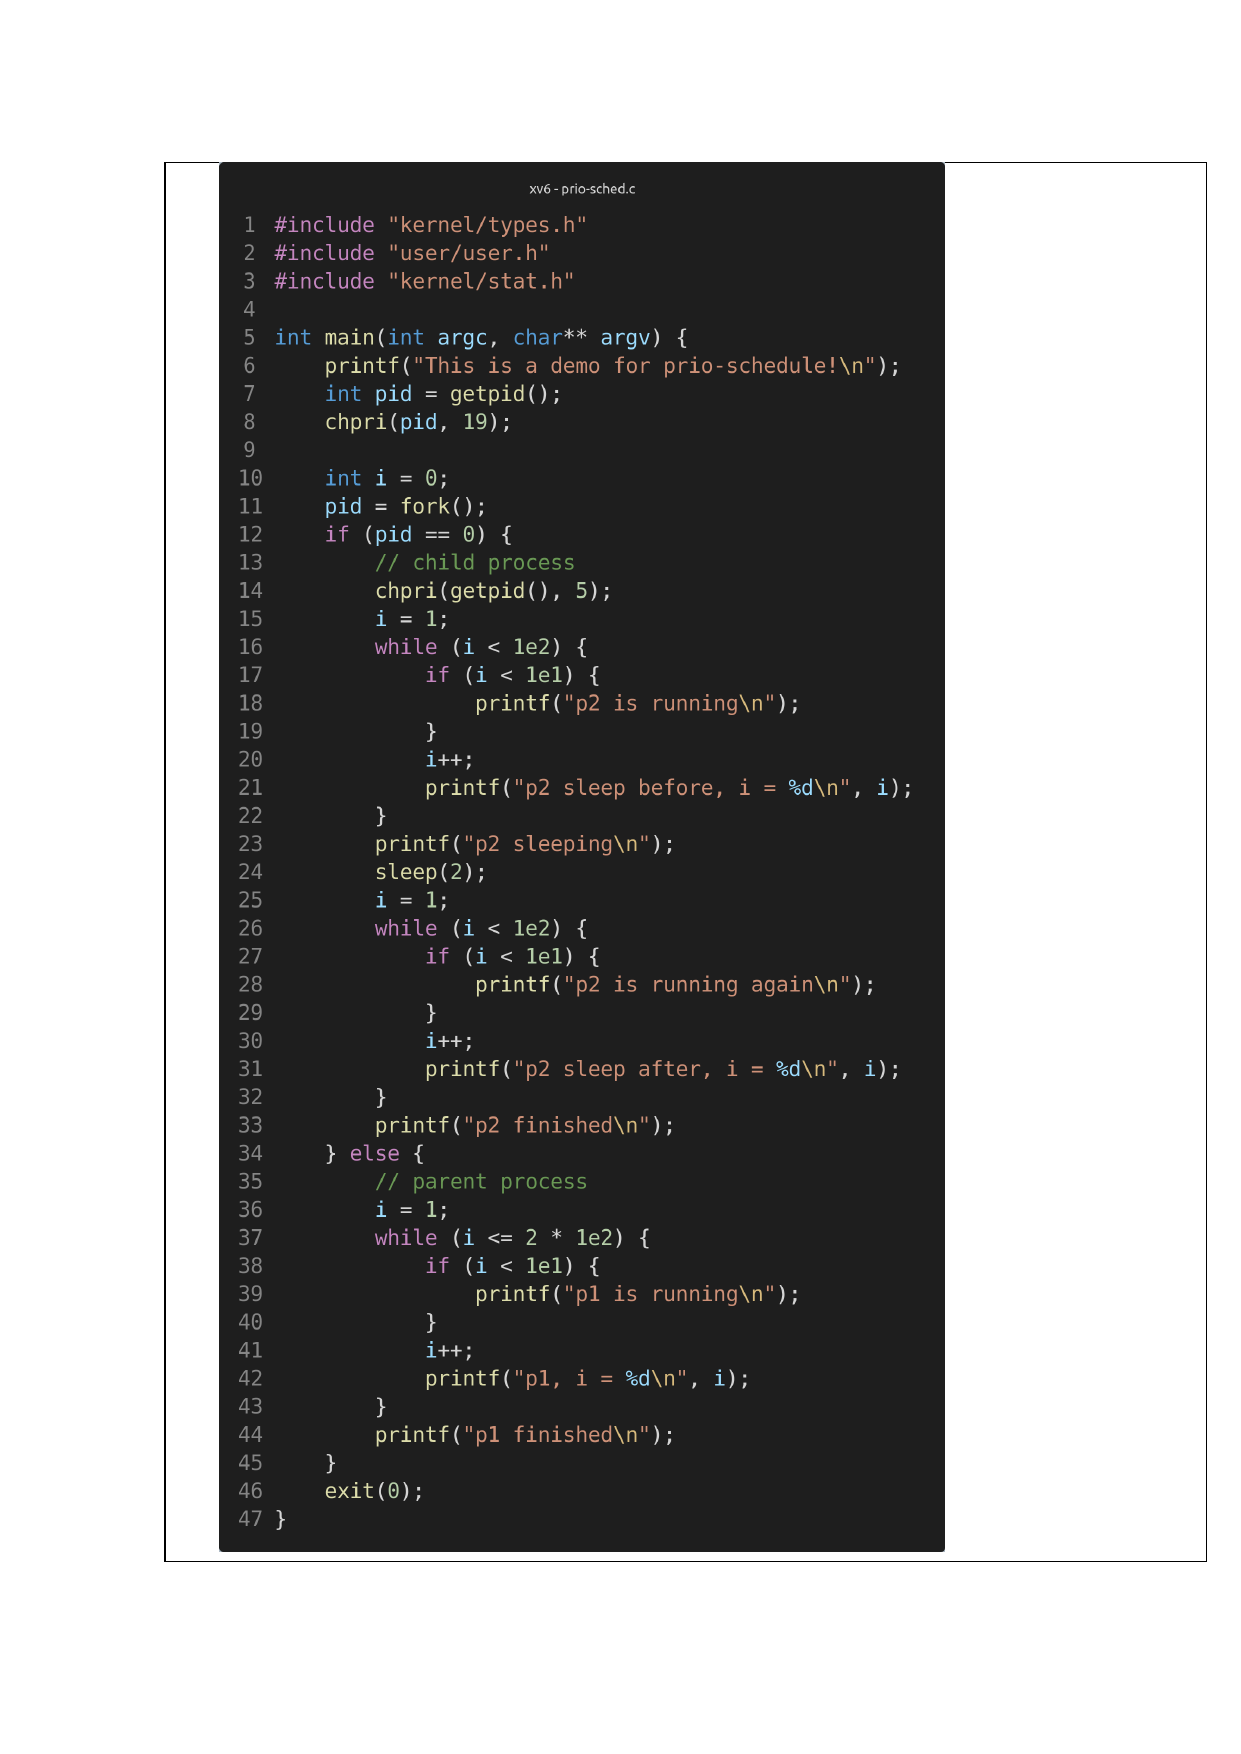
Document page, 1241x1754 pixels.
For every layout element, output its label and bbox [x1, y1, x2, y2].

table_header [166, 163, 1206, 1561]
picture [219, 162, 945, 1552]
